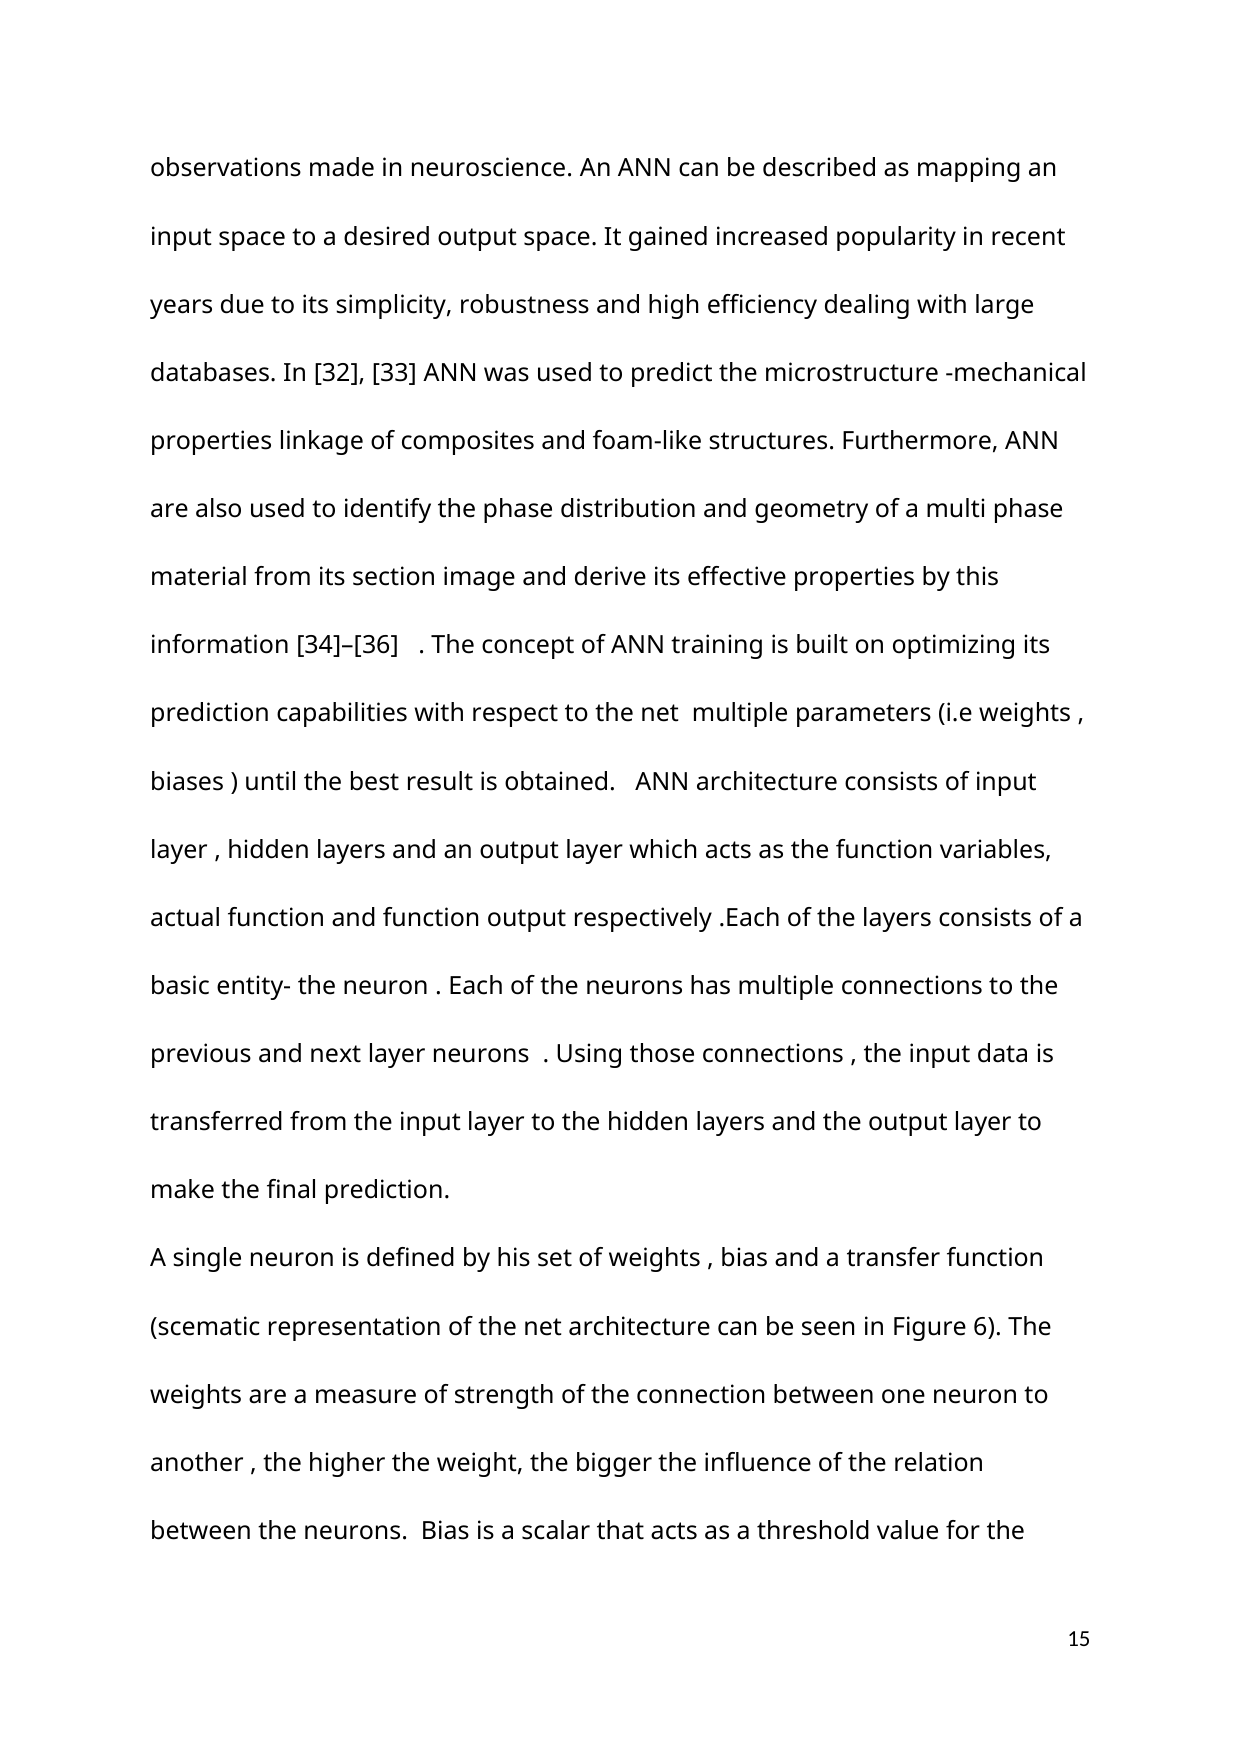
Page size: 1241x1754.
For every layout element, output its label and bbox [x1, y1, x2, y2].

text [150, 150, 1090, 1547]
